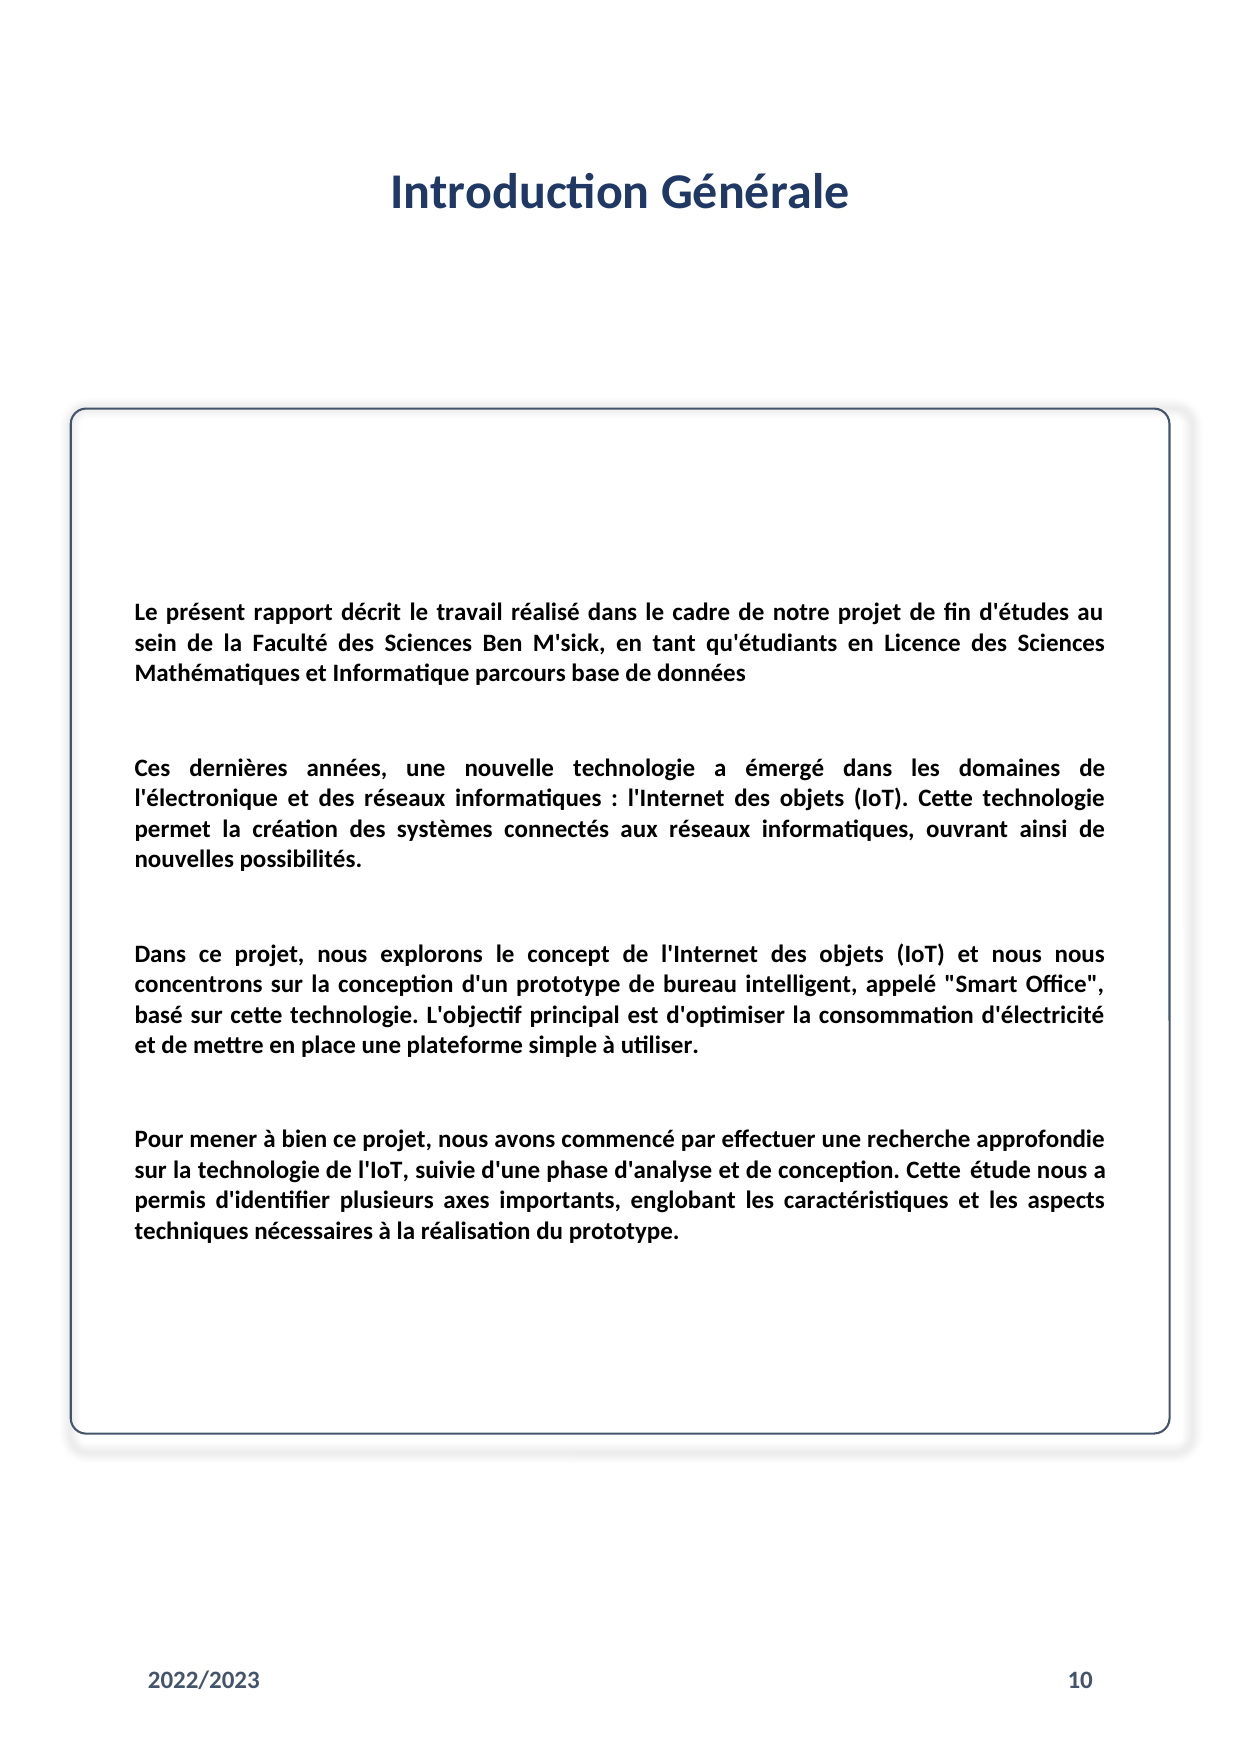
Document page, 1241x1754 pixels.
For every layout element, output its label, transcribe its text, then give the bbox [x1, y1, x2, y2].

subtitle Introduction Générale [148, 160, 1093, 221]
